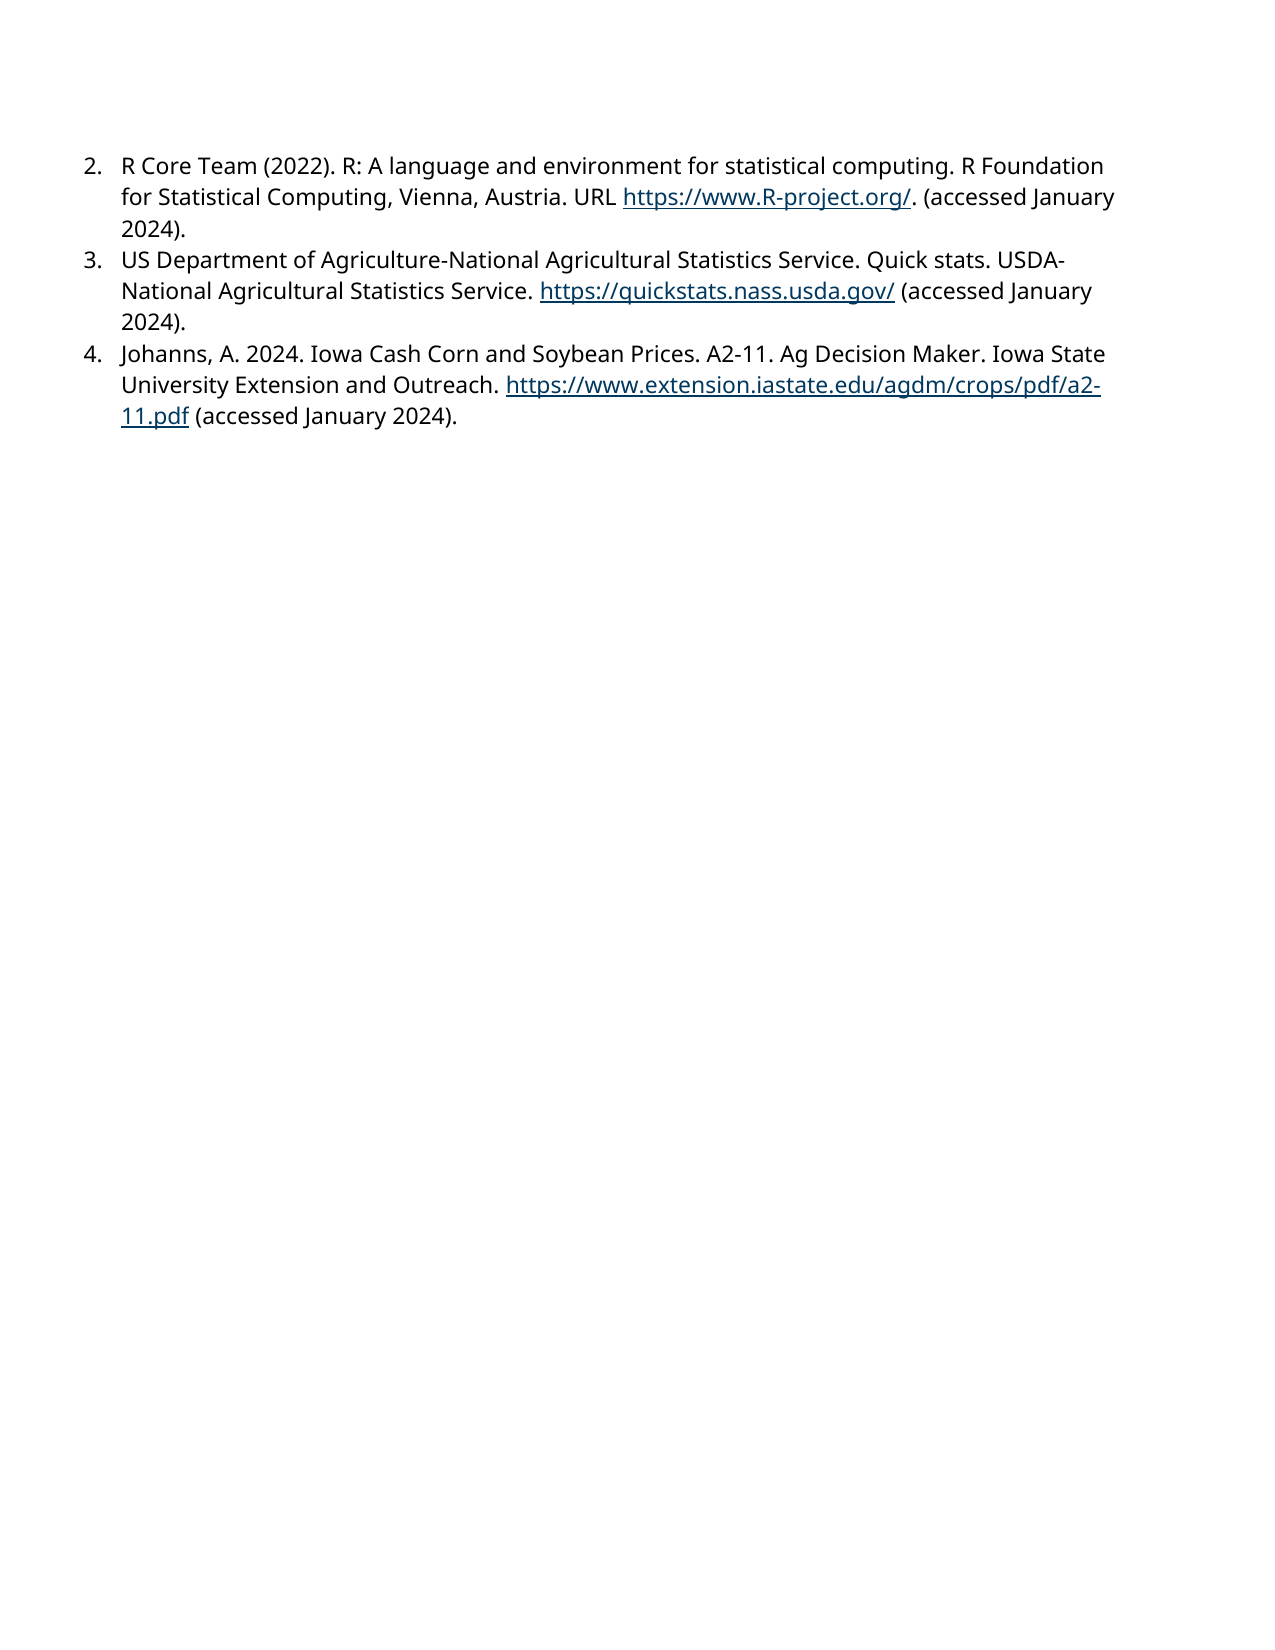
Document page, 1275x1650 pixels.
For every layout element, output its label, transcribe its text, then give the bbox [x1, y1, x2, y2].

list US Department of Agriculture-National Agricultural Statistics Service. Quick stats. USDA-National Agricultural Statistics Service. https://quickstats.nass.usda.gov/ (accessed January 2024). [186, 244, 1125, 337]
list Johanns, A. 2024. Iowa Cash Corn and Soybean Prices. A2-11. Ag Decision Maker. Iowa State University Extension and Outreach. https://www.extension.iastate.edu/agdm/crops/pdf/a2-11.pdf (accessed January 2024). [83, 337, 1125, 431]
list R Core Team (2022). R: A language and environment for statistical computing. R Foundation for Statistical Computing, Vienna, Austria. URL https://www.R-project.org/. (accessed January 2024). [83, 150, 1125, 244]
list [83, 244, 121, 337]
